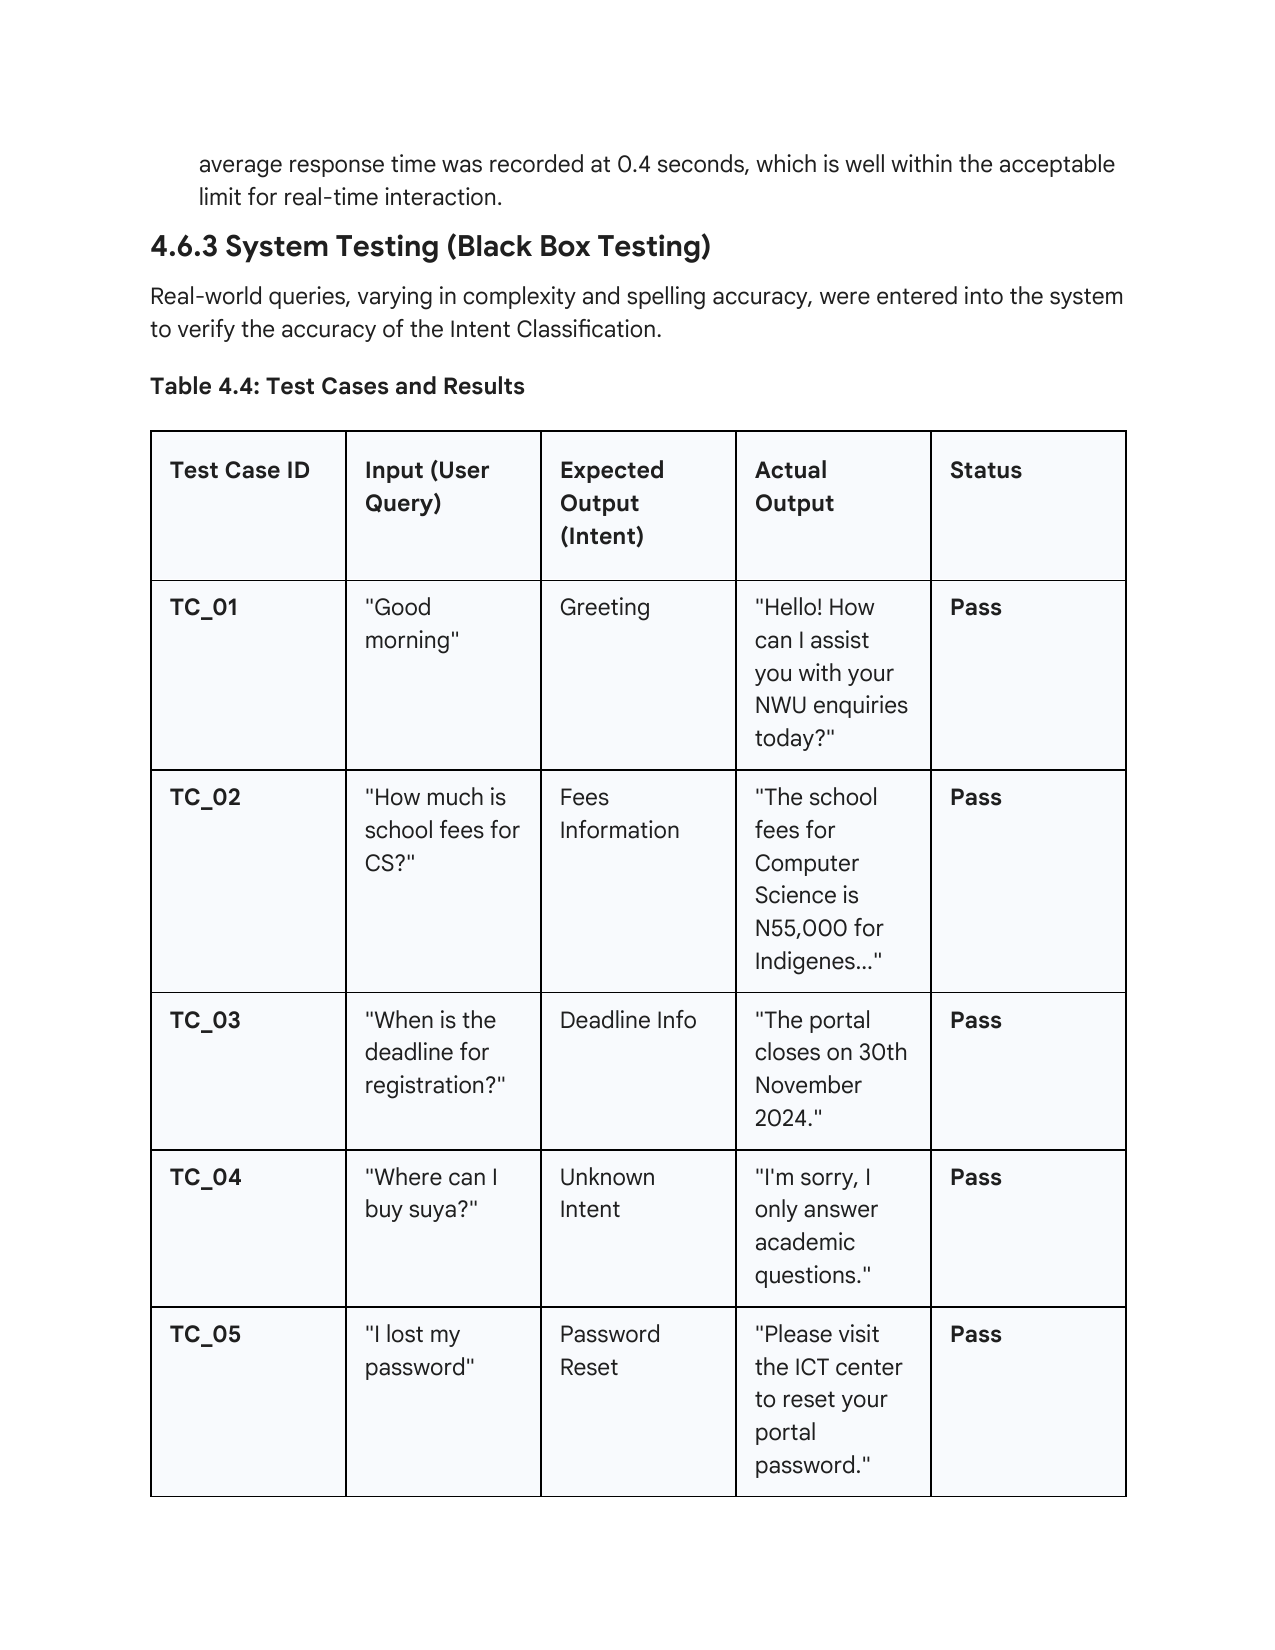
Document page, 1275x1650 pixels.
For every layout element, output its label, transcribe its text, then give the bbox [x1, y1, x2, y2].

table_cell TC_03 [152, 993, 345, 1149]
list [161, 150, 1125, 211]
table_cell "Good morning" [347, 581, 540, 769]
table_header Actual Output [737, 432, 930, 579]
table_cell Pass [932, 1308, 1125, 1496]
table_cell Unknown Intent [542, 1151, 735, 1306]
table_cell "The portal closes on 30th November 2024." [737, 993, 930, 1149]
table_cell Pass [932, 1151, 1125, 1306]
table_cell Greeting [542, 581, 735, 769]
table_cell TC_02 [152, 771, 345, 992]
table_header Input (User Query) [347, 432, 540, 579]
table_cell Pass [932, 581, 1125, 769]
table_cell "Please visit the ICT center to reset your portal password." [737, 1308, 930, 1496]
subtitle 4.6.3 System Testing (Black Box Testing) [150, 228, 1125, 264]
table_cell "Hello! How can I assist you with your NWU enquiries today?" [737, 581, 930, 769]
table_cell "When is the deadline for registration?" [347, 993, 540, 1149]
table_cell "How much is school fees for CS?" [347, 771, 540, 992]
table_cell "I lost my password" [347, 1308, 540, 1496]
table_cell Deadline Info [542, 993, 735, 1149]
table_cell Pass [932, 771, 1125, 992]
table_header Status [932, 432, 1125, 579]
table_cell "Where can I buy suya?" [347, 1151, 540, 1306]
text Table 4.4: Test Cases and Results [150, 372, 1125, 401]
text Real-world queries, varying in complexity and spelling accuracy, were entered into the system to verify the accuracy of the Intent Classification. [150, 282, 1125, 343]
table_cell TC_05 [152, 1308, 345, 1496]
table_cell Pass [932, 993, 1125, 1149]
table_cell Fees Information [542, 771, 735, 992]
table_header Test Case ID [152, 432, 345, 579]
table_cell Password Reset [542, 1308, 735, 1496]
table_header Expected Output (Intent) [542, 432, 735, 579]
table_cell "I'm sorry, I only answer academic questions." [737, 1151, 930, 1306]
table_cell TC_04 [152, 1151, 345, 1306]
table_cell TC_01 [152, 581, 345, 769]
table_cell "The school fees for Computer Science is N55,000 for Indigenes..." [737, 771, 930, 992]
